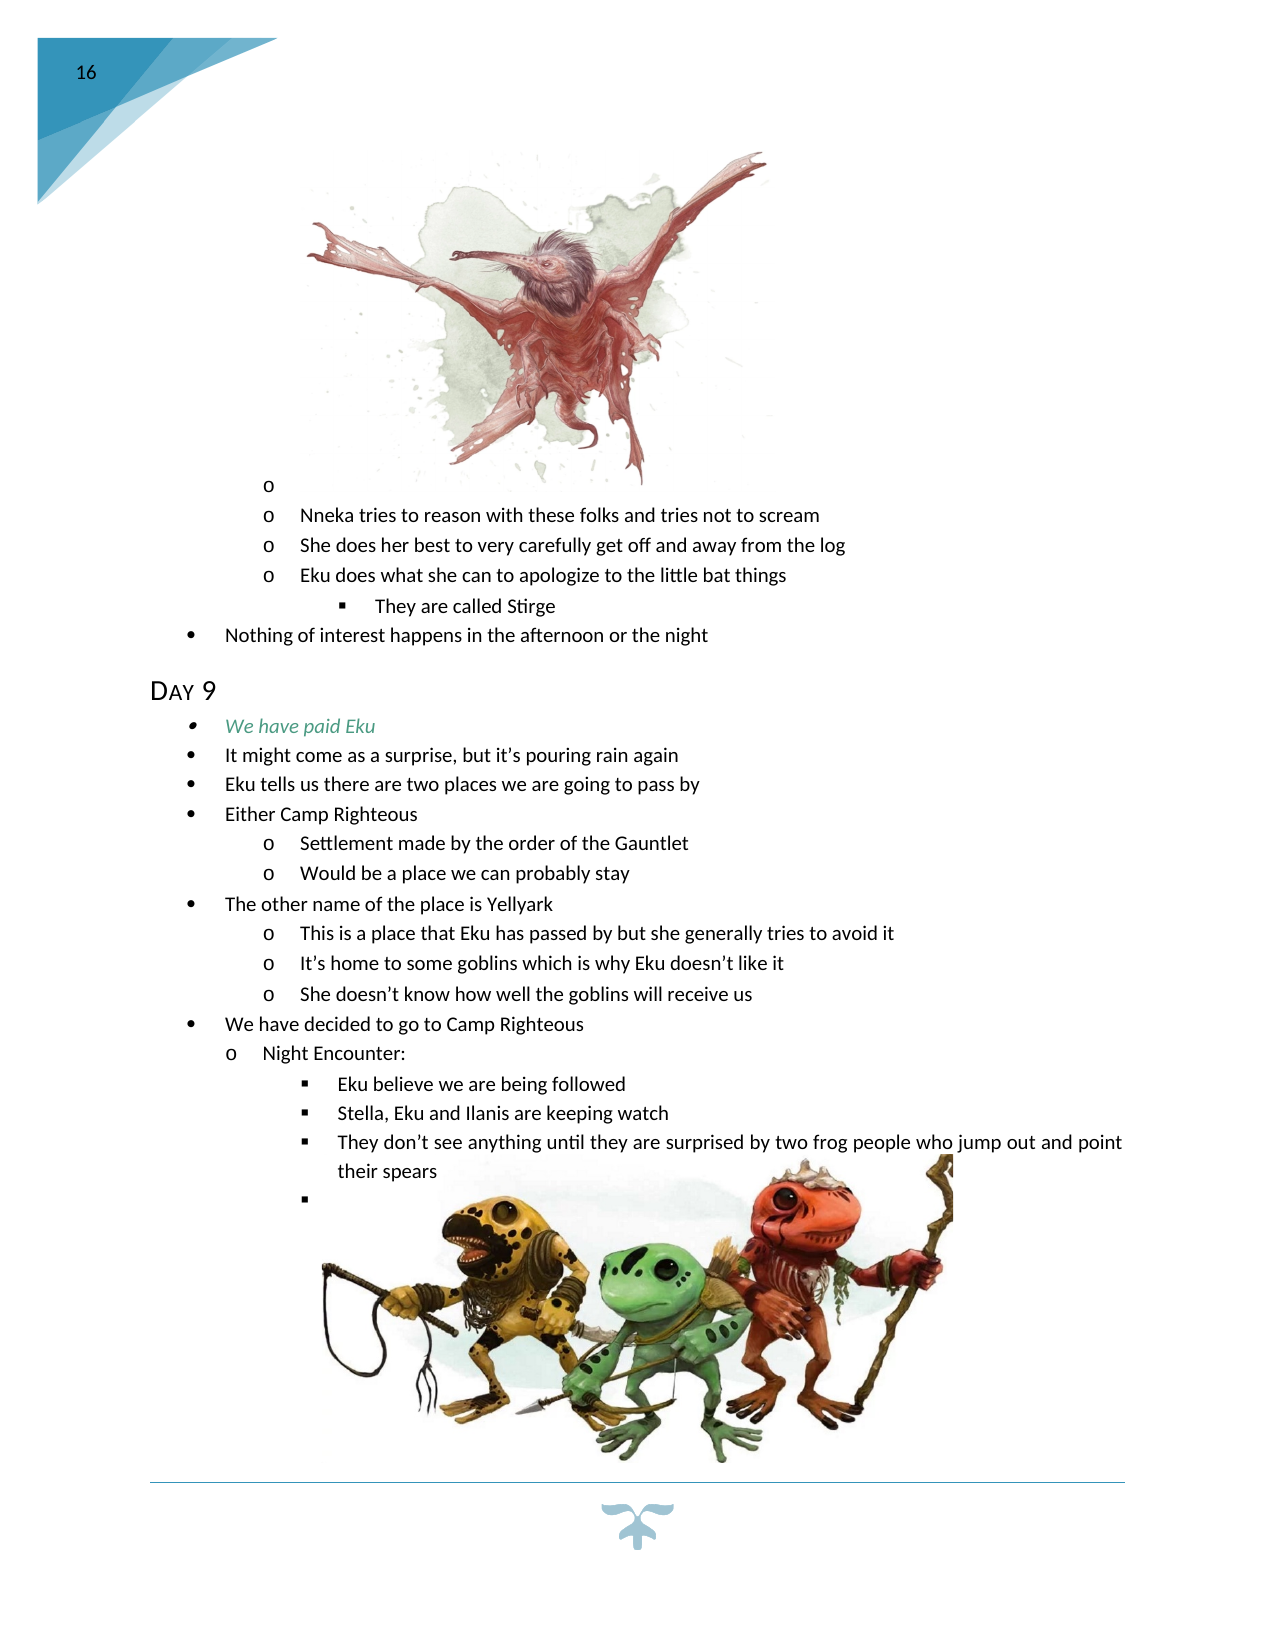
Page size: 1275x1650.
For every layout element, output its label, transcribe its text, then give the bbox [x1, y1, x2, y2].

list Eku does what she can to apologize to the little bat things [262, 563, 1125, 589]
list Nneka tries to reason with these folks and tries not to scream [262, 502, 1125, 528]
list They are called Stirge [337, 593, 1125, 618]
list It’s home to some goblins which is why Eku doesn’t like it [262, 950, 1125, 977]
list Settlement made by the order of the Gauntlet [262, 830, 1125, 856]
list It might come as a surprise, but it’s pouring rain again [187, 742, 1125, 768]
list Night Encounter: [225, 1040, 1125, 1067]
list The other name of the place is Yellyark [187, 891, 1125, 916]
picture [300, 150, 776, 492]
picture [321, 1184, 954, 1463]
list Eku believe we are being followed [300, 1071, 1125, 1096]
list Either Camp Righteous [187, 801, 1125, 826]
list We have paid Eku [187, 713, 1125, 739]
list We have decided to go to Camp Righteous [187, 1011, 1125, 1037]
list She doesn’t know how well the goblins will receive us [262, 981, 1125, 1007]
subtitle Day 9 [150, 672, 1125, 708]
list She does her best to very carefully get off and away from the log [262, 532, 1125, 559]
list They don’t see anything until they are surprised by two frog people who jump out and point their spears [300, 1129, 1125, 1184]
list Eku tells us there are two places we are going to pass by [187, 772, 1125, 797]
list This is a place that Eku has passed by but she generally tries to avoid it [262, 920, 1125, 946]
list Would be a place we can probably stay [262, 860, 1125, 887]
list Nothing of interest happens in the afternoon or the night [187, 622, 1125, 648]
picture [37, 37, 279, 206]
list Stella, Eku and Ilanis are keeping watch [300, 1100, 1125, 1125]
